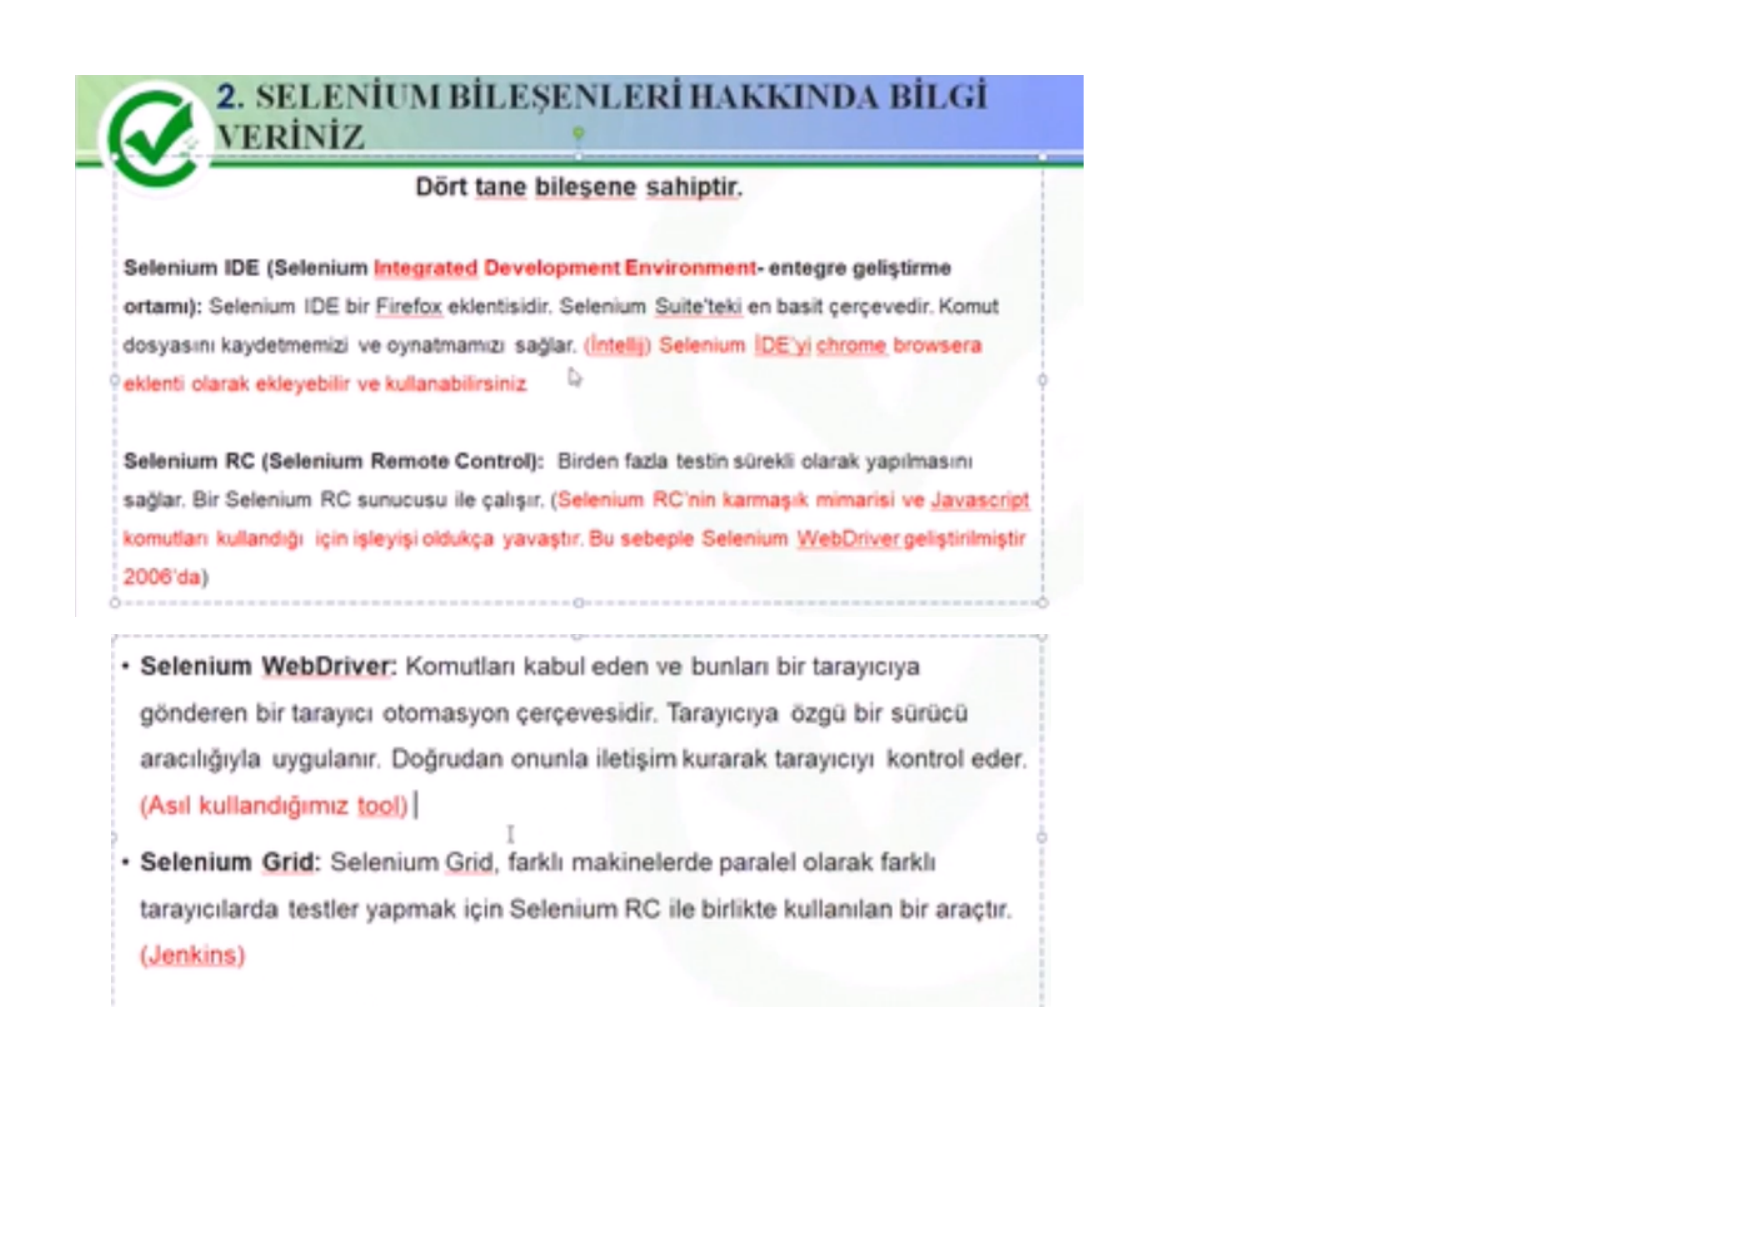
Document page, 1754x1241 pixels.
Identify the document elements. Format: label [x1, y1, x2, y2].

picture [111, 634, 1052, 1007]
picture [75, 75, 1084, 617]
